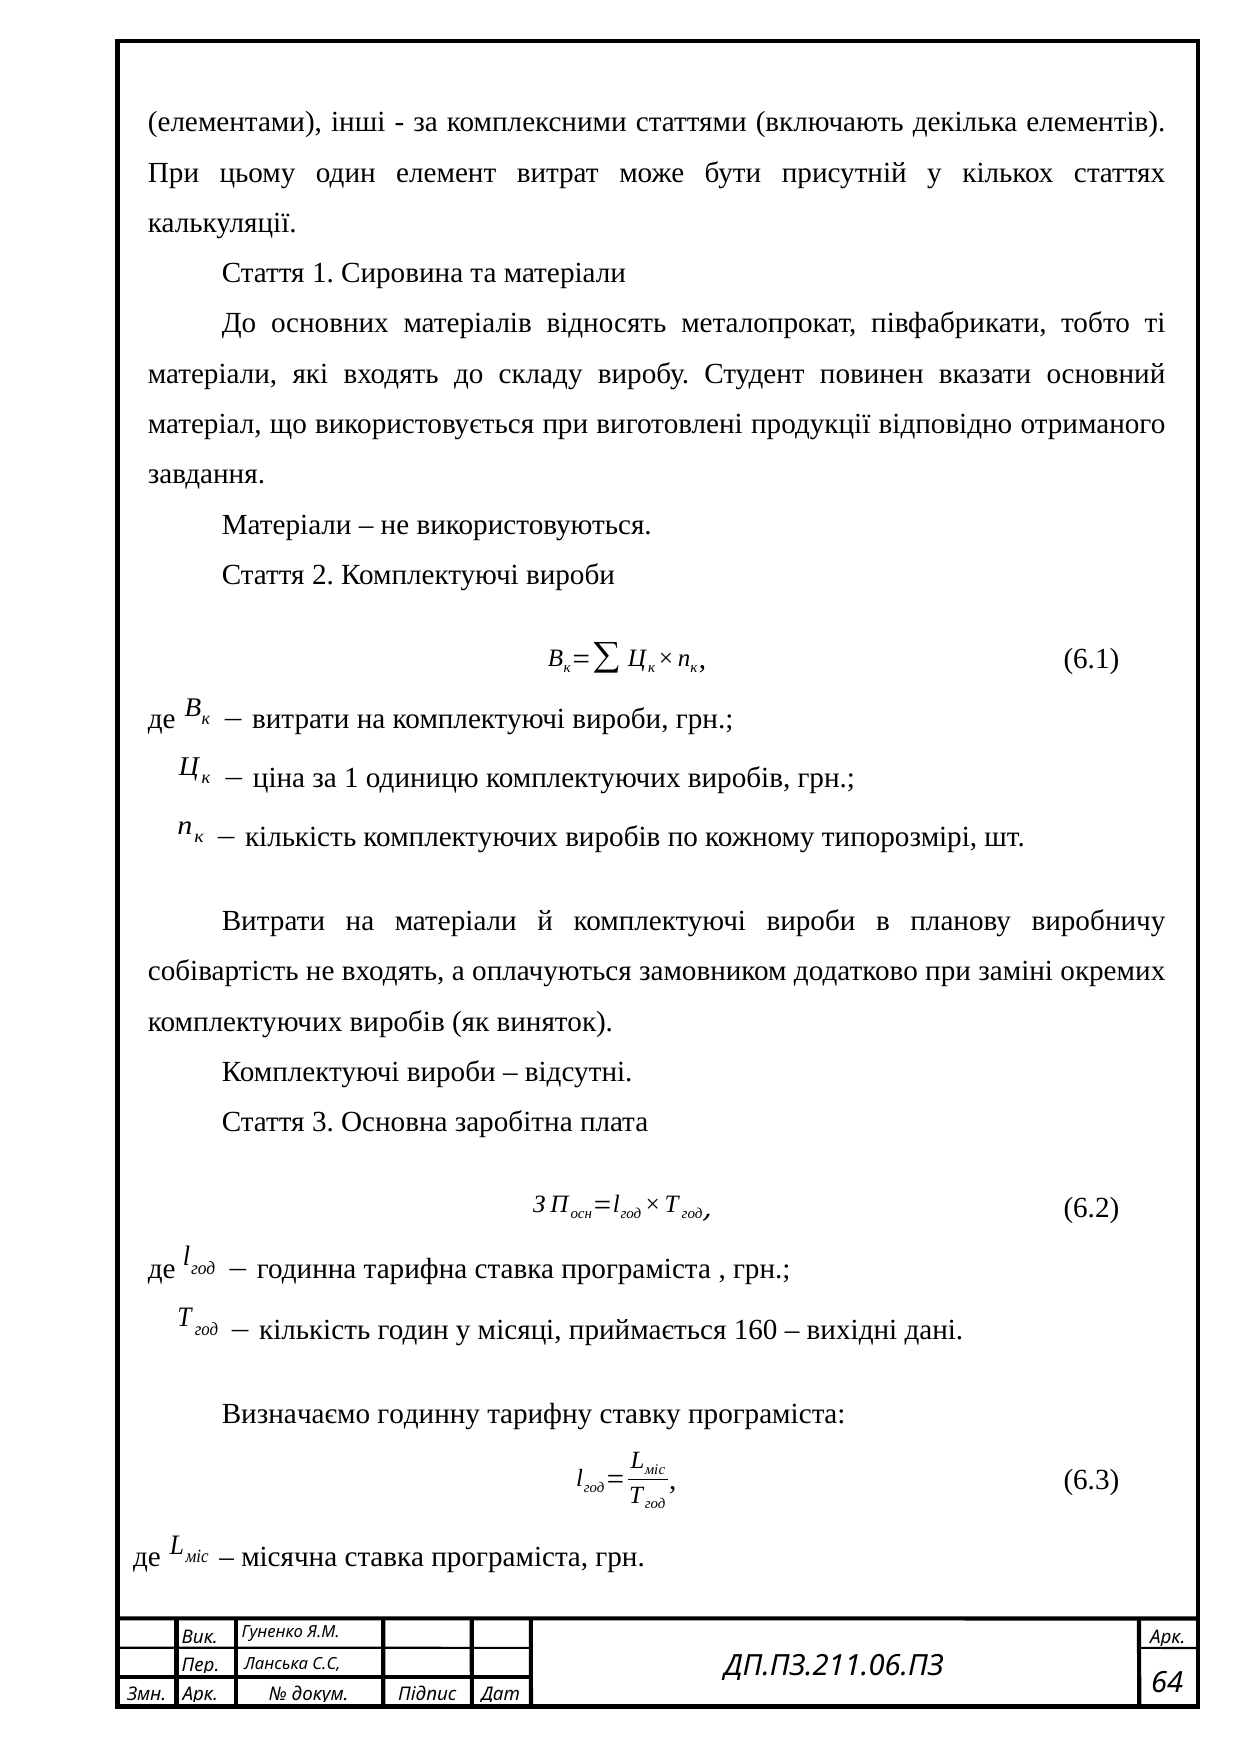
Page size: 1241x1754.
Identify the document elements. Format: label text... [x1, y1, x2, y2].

text кількість годин у місяці, приймається 160 – вихідні дані. [148, 1302, 1166, 1346]
text Стаття 3. Основна заробітна плата [148, 1104, 1166, 1138]
text де витрати на комплектуючі вироби, грн.; [148, 692, 1166, 735]
text , (6.1) [133, 641, 1166, 676]
text Матеріали – не використовуються. [148, 507, 1166, 540]
text Комплектуючі вироби – відсутні. [148, 1054, 1166, 1088]
text , (6.2) [133, 1188, 1166, 1223]
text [148, 104, 1166, 238]
text Стаття 2. Комплектуючі вироби [148, 557, 1166, 591]
text Витрати на матеріали й комплектуючі вироби в планову виробничу собівартість не входять, а оплачуються замовником додатково при заміні окремих комплектуючих виробів (як виняток). [148, 903, 1166, 1037]
text , (6.3) [133, 1446, 1166, 1512]
text де – місячна ставка програміста, грн. [133, 1529, 1166, 1573]
text Стаття 1. Сировина та матеріали [148, 255, 1166, 289]
text До основних матеріалів відносять металопрокат, півфабрикати, тобто ті матеріали, які входять до складу виробу. Студент повинен вказати основний матеріал, що використовується при виготовлені продукції відповідно отриманого завдання. [148, 306, 1166, 490]
text де годинна тарифна ставка програміста , грн.; [148, 1241, 1166, 1285]
text ціна за 1 одиницю комплектуючих виробів, грн.; [148, 751, 1166, 794]
text кількість комплектуючих виробів по кожному типорозмірі, шт. [148, 811, 1166, 853]
text Визначаємо годинну тарифну ставку програміста: [148, 1396, 1166, 1429]
